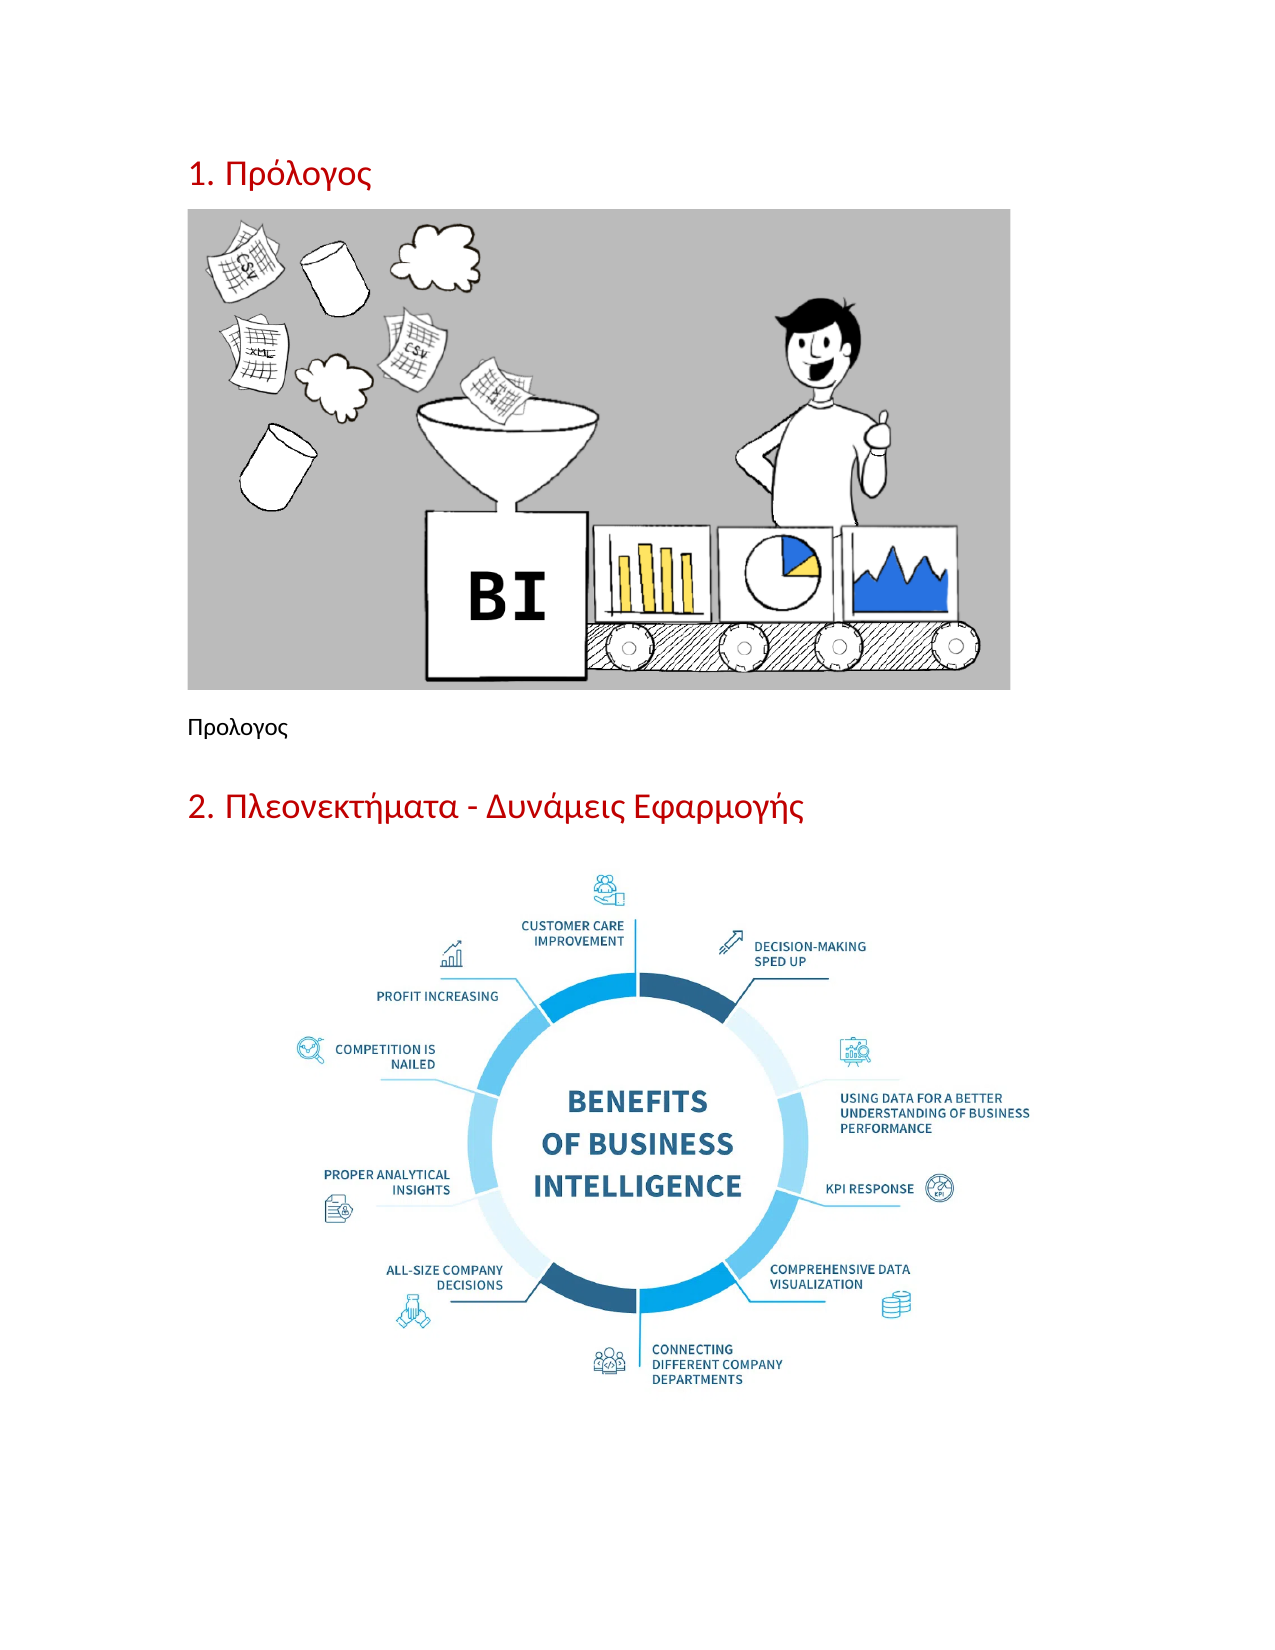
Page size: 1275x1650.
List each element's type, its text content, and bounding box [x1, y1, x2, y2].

subtitle Πρόλογος [187, 150, 1087, 194]
picture [187, 209, 1011, 690]
subtitle Πλεονεκτήματα - Δυνάμεις Εφαρμογής [187, 783, 1087, 828]
picture [187, 842, 1088, 1443]
text Προλογος [187, 711, 1087, 741]
